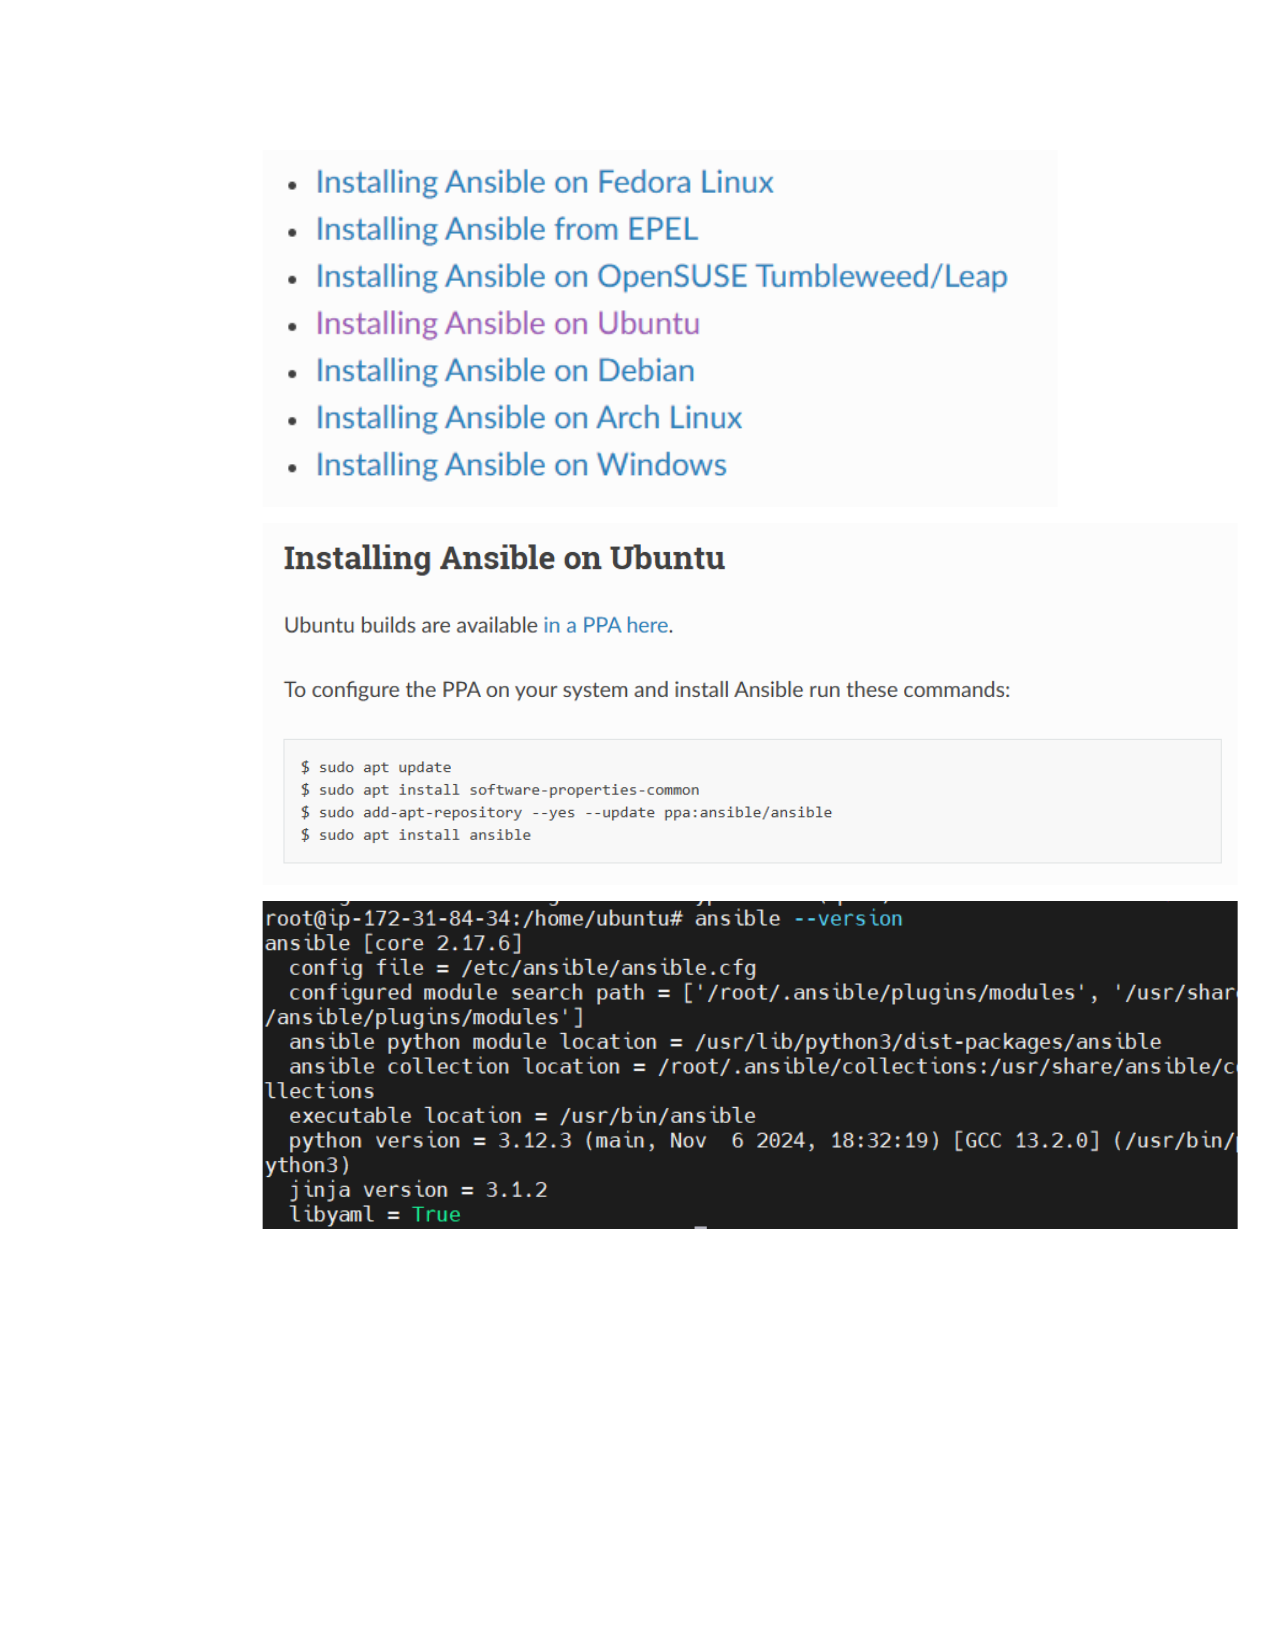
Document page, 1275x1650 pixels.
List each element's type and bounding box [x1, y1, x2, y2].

picture [262, 523, 1238, 885]
picture [262, 150, 1058, 507]
picture [262, 901, 1238, 1229]
